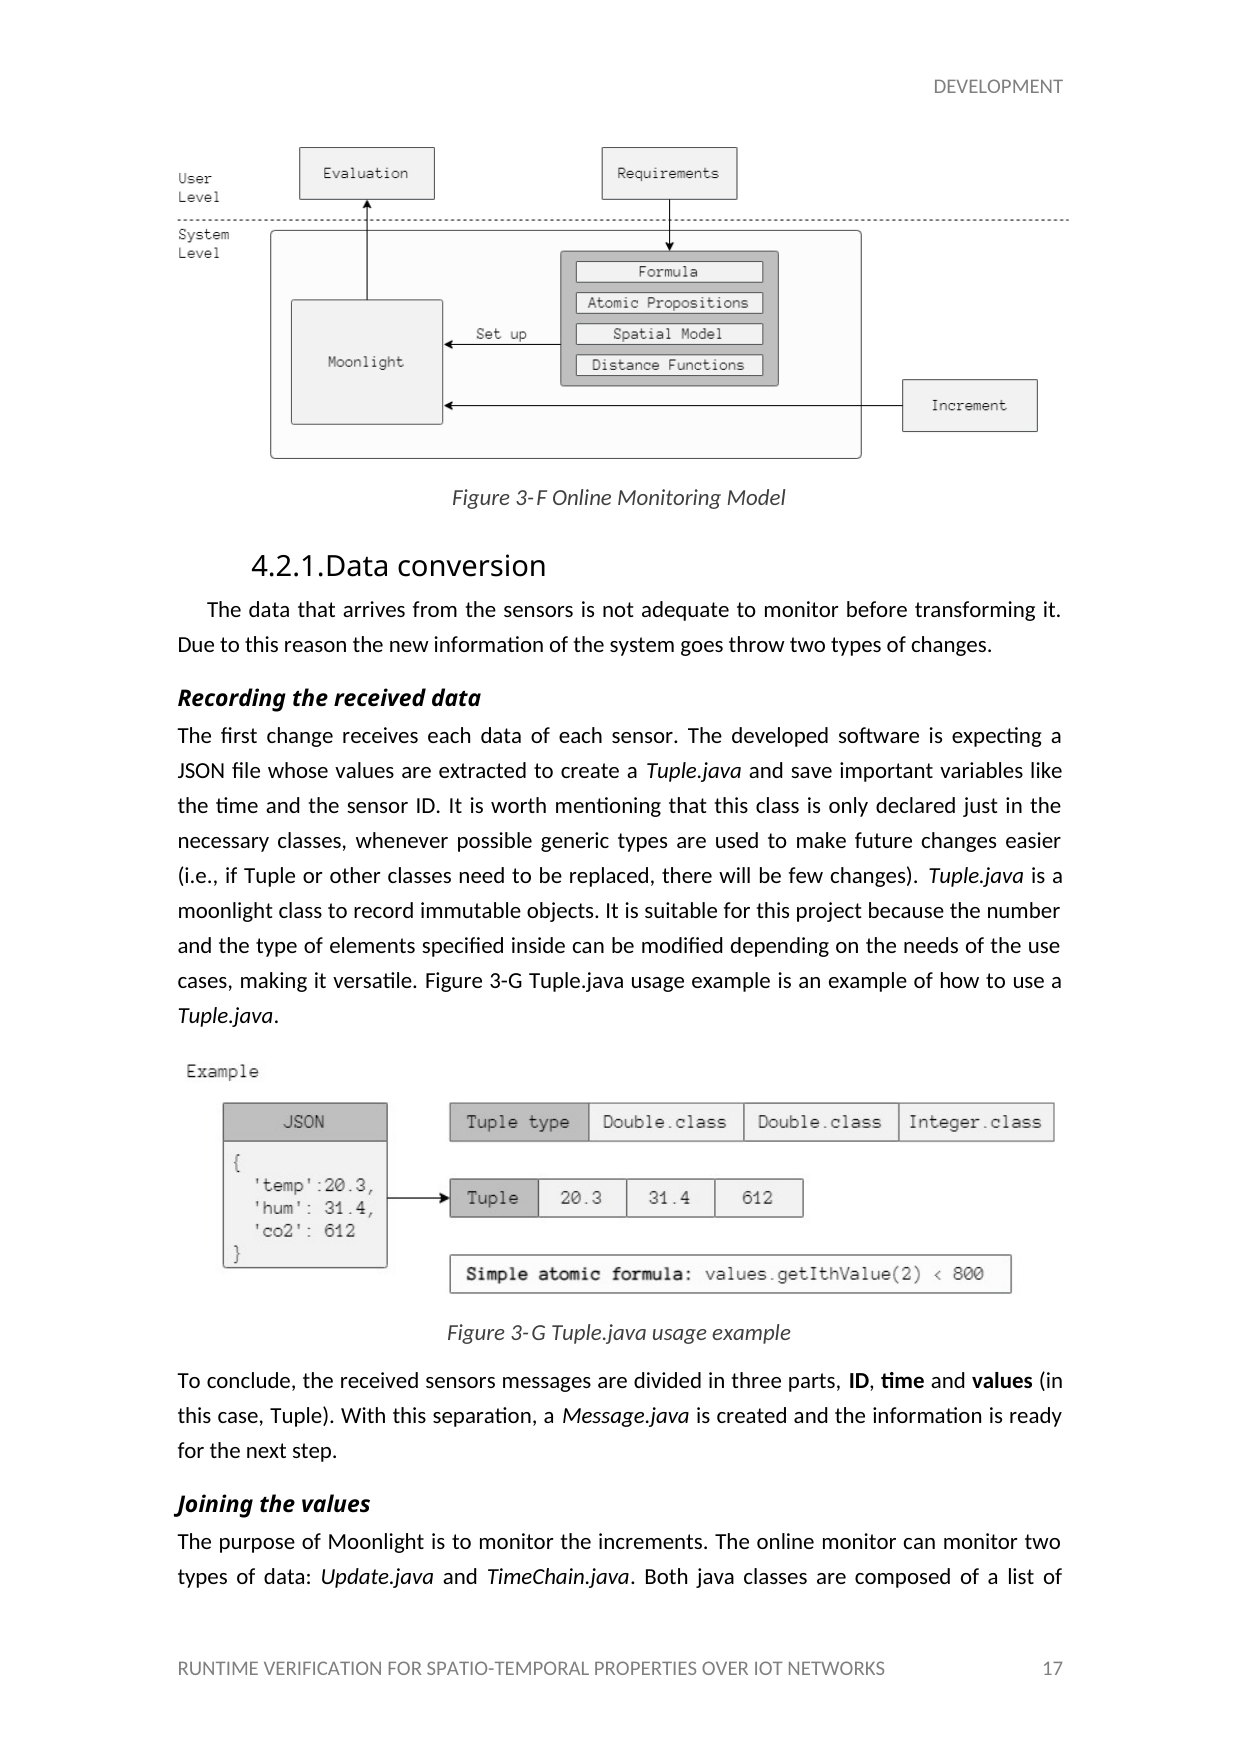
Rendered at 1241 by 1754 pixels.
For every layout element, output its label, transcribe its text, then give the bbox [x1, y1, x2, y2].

subtitle Joining the values [177, 1488, 1063, 1519]
text To conclude, the received sensors messages are divided in three parts, ID, time and values (in this case, Tuple). With this separation, a Message.java is created and the information is ready for the next step. [177, 1366, 1063, 1464]
subtitle Data conversion [251, 545, 1063, 585]
picture [185, 1052, 1055, 1295]
text Figure 3-B Tuple.java usage example [177, 1318, 1063, 1346]
text The data that arrives from the sensors is not adequate to monitor before transforming it. Due to this reason the new information of the system goes throw two types of changes. [177, 595, 1063, 658]
text The first change receives each data of each sensor. The developed software is expecting a JSON file whose values are extracted to create a Tuple.java and save important variables like the time and the sensor ID. It is worth mentioning that this class is only declared just in the necessary classes, whenever possible generic types are used to make future changes easier (i.e., if Tuple or other classes need to be replaced, there will be few changes). Tuple.java is a moonlight class to record immutable objects. It is suitable for this project because the number and the type of elements specified inside can be modified depending on the needs of the use cases, making it versatile. Figure 3-B Tuple.java usage example is an example of how to use a Tuple.java. [177, 721, 1063, 1029]
picture [177, 147, 1070, 459]
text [177, 1527, 1063, 1590]
subtitle Recording the received data [177, 682, 1063, 713]
text Figure 3-A Online Monitoring Model [177, 483, 1063, 511]
